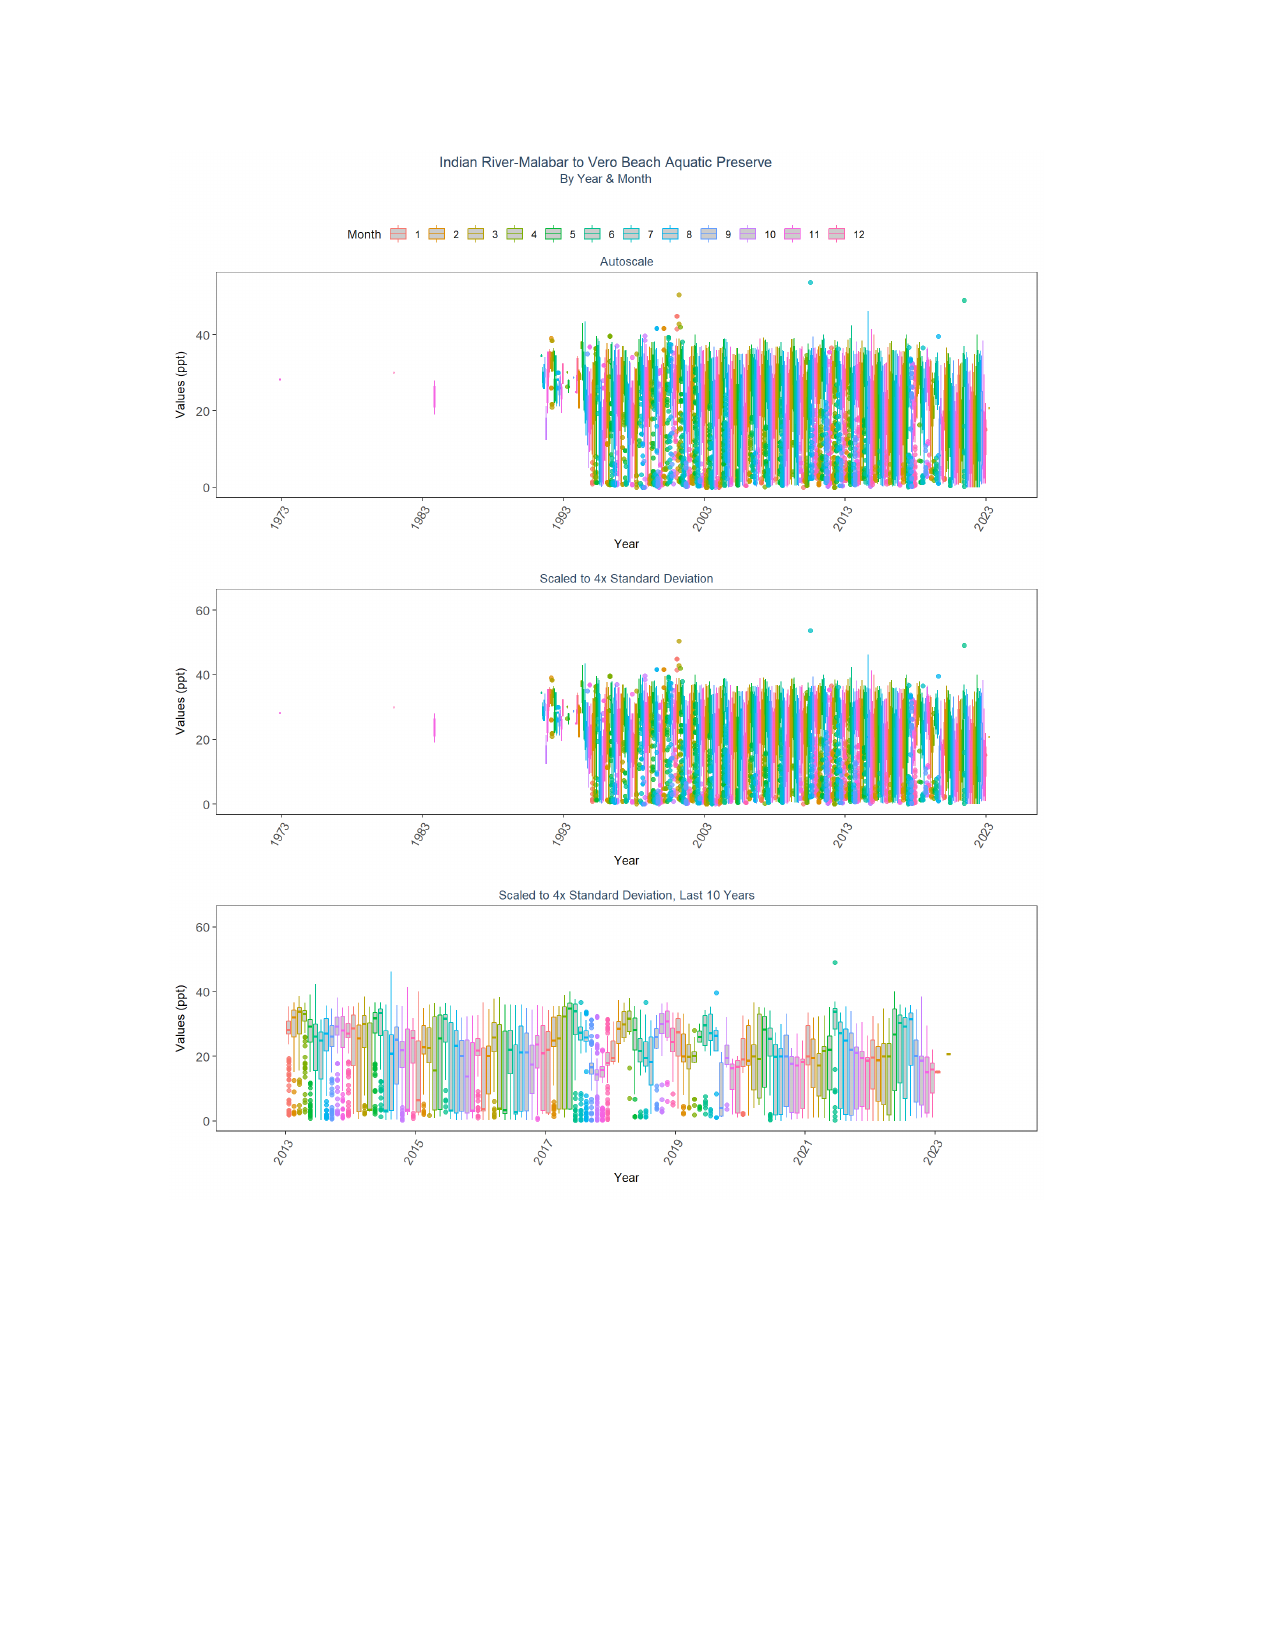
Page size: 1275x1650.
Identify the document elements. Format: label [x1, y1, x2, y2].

picture [168, 150, 1044, 1200]
